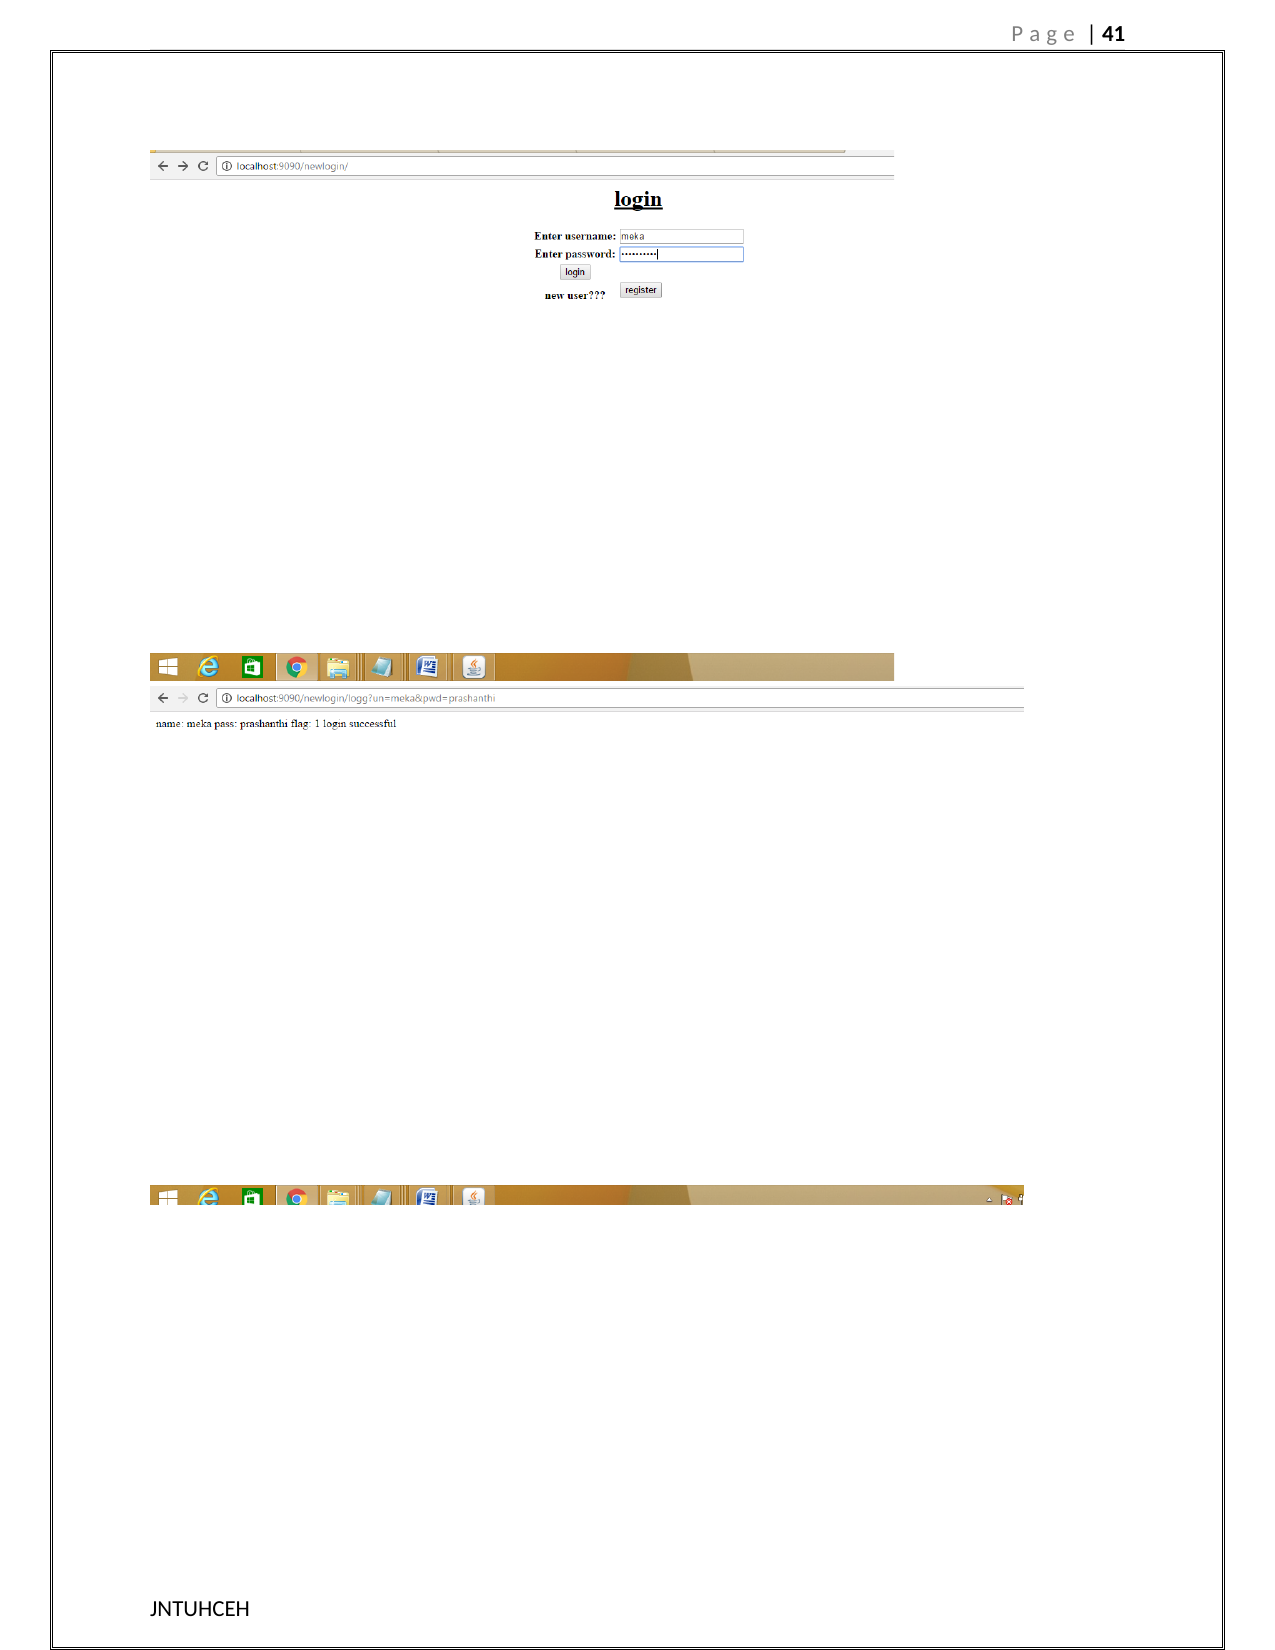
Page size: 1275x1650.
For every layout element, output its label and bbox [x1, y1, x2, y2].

picture [150, 150, 895, 681]
picture [150, 686, 1024, 1205]
